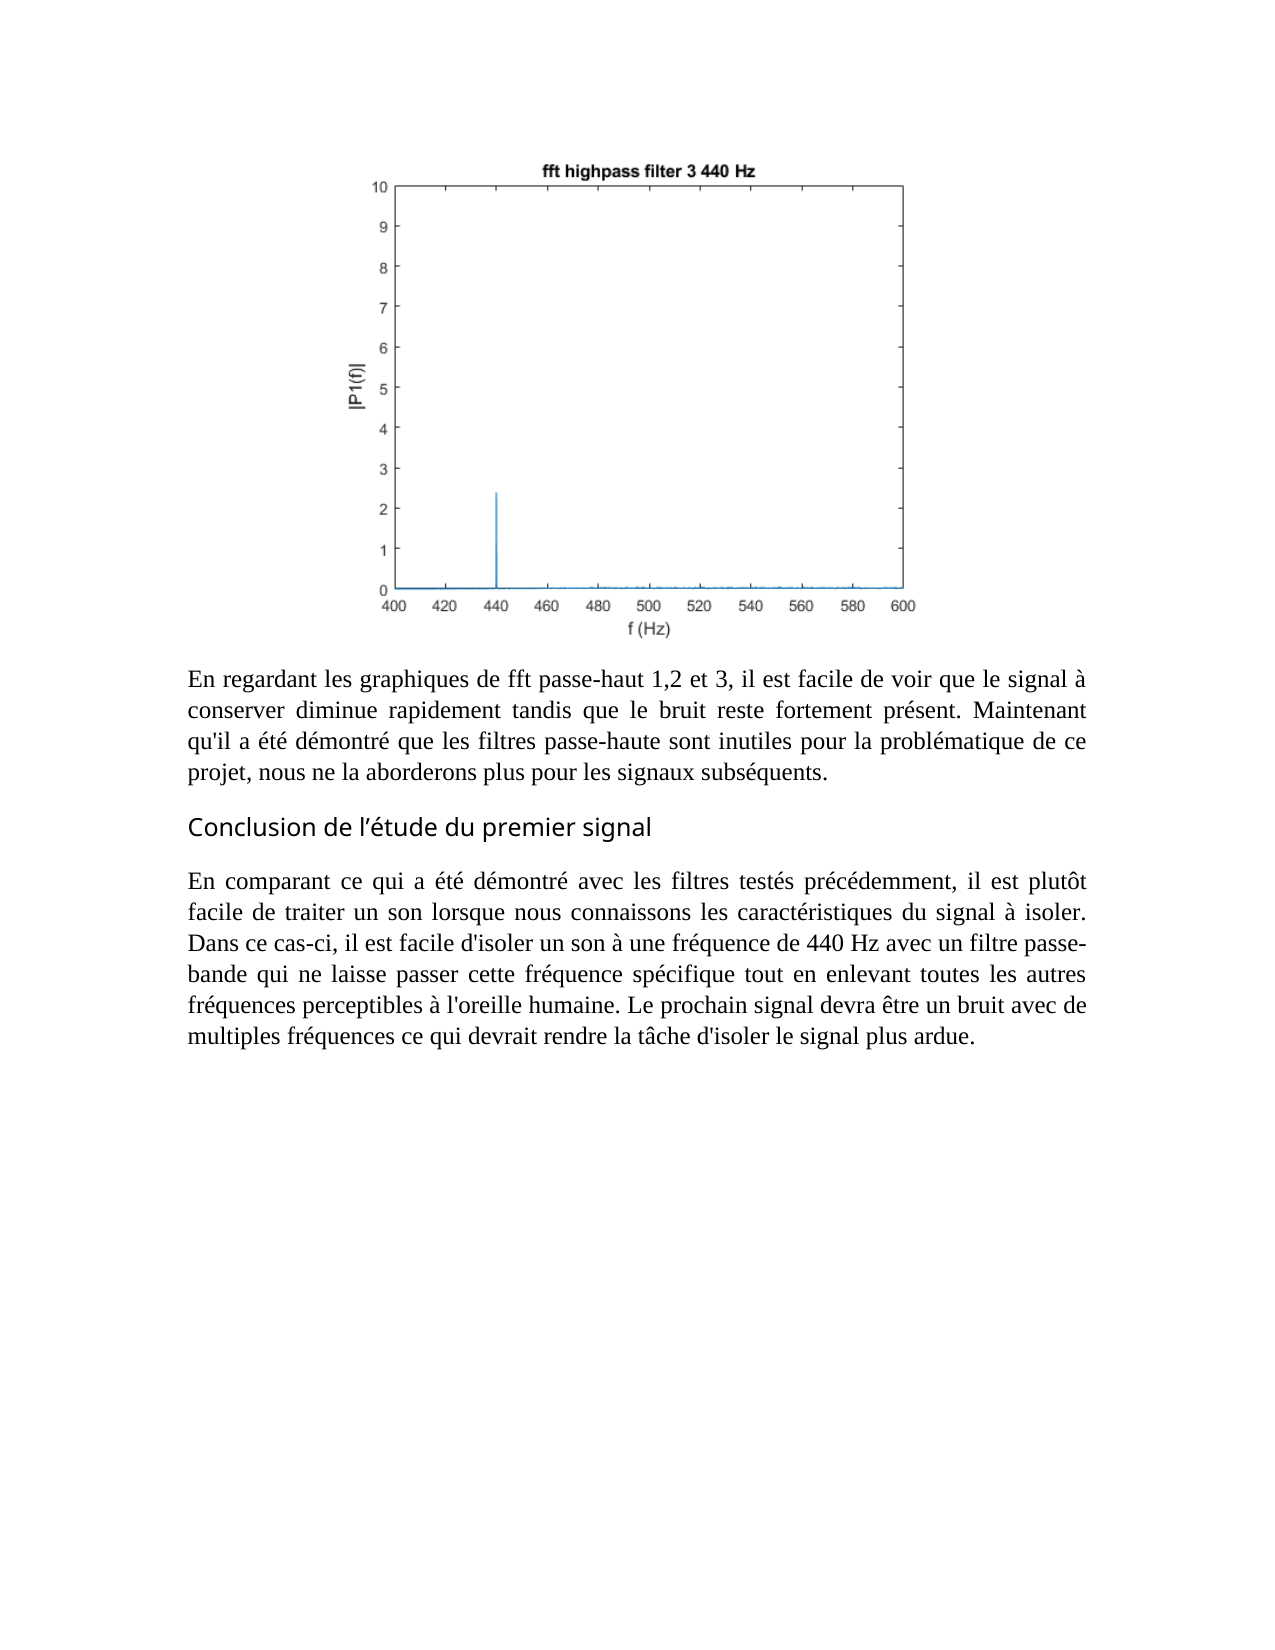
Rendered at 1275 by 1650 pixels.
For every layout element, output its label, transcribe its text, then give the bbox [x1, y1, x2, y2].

text En regardant les graphiques de fft passe-haut 1,2 et 3, il est facile de voir que le signal à conserver diminue rapidement tandis que le bruit reste fortement présent. Maintenant qu'il a été démontré que les filtres passe-haute sont inutiles pour la problématique de ce projet, nous ne la aborderons plus pour les signaux subséquents. [187, 664, 1087, 786]
subtitle Conclusion de l’étude du premier signal [187, 810, 1087, 844]
text En comparant ce qui a été démontré avec les filtres testés précédemment, il est plutôt facile de traiter un son lorsque nous connaissons les caractéristiques du signal à isoler. Dans ce cas-ci, il est facile d'isoler un son à une fréquence de 440 Hz avec un filtre passe-bande qui ne laisse passer cette fréquence spécifique tout en enlevant toutes les autres fréquences perceptibles à l'oreille humaine. Le prochain signal devra être un bruit avec de multiples fréquences ce qui devrait rendre la tâche d'isoler le signal plus ardue. [187, 866, 1087, 1050]
picture [309, 150, 966, 643]
